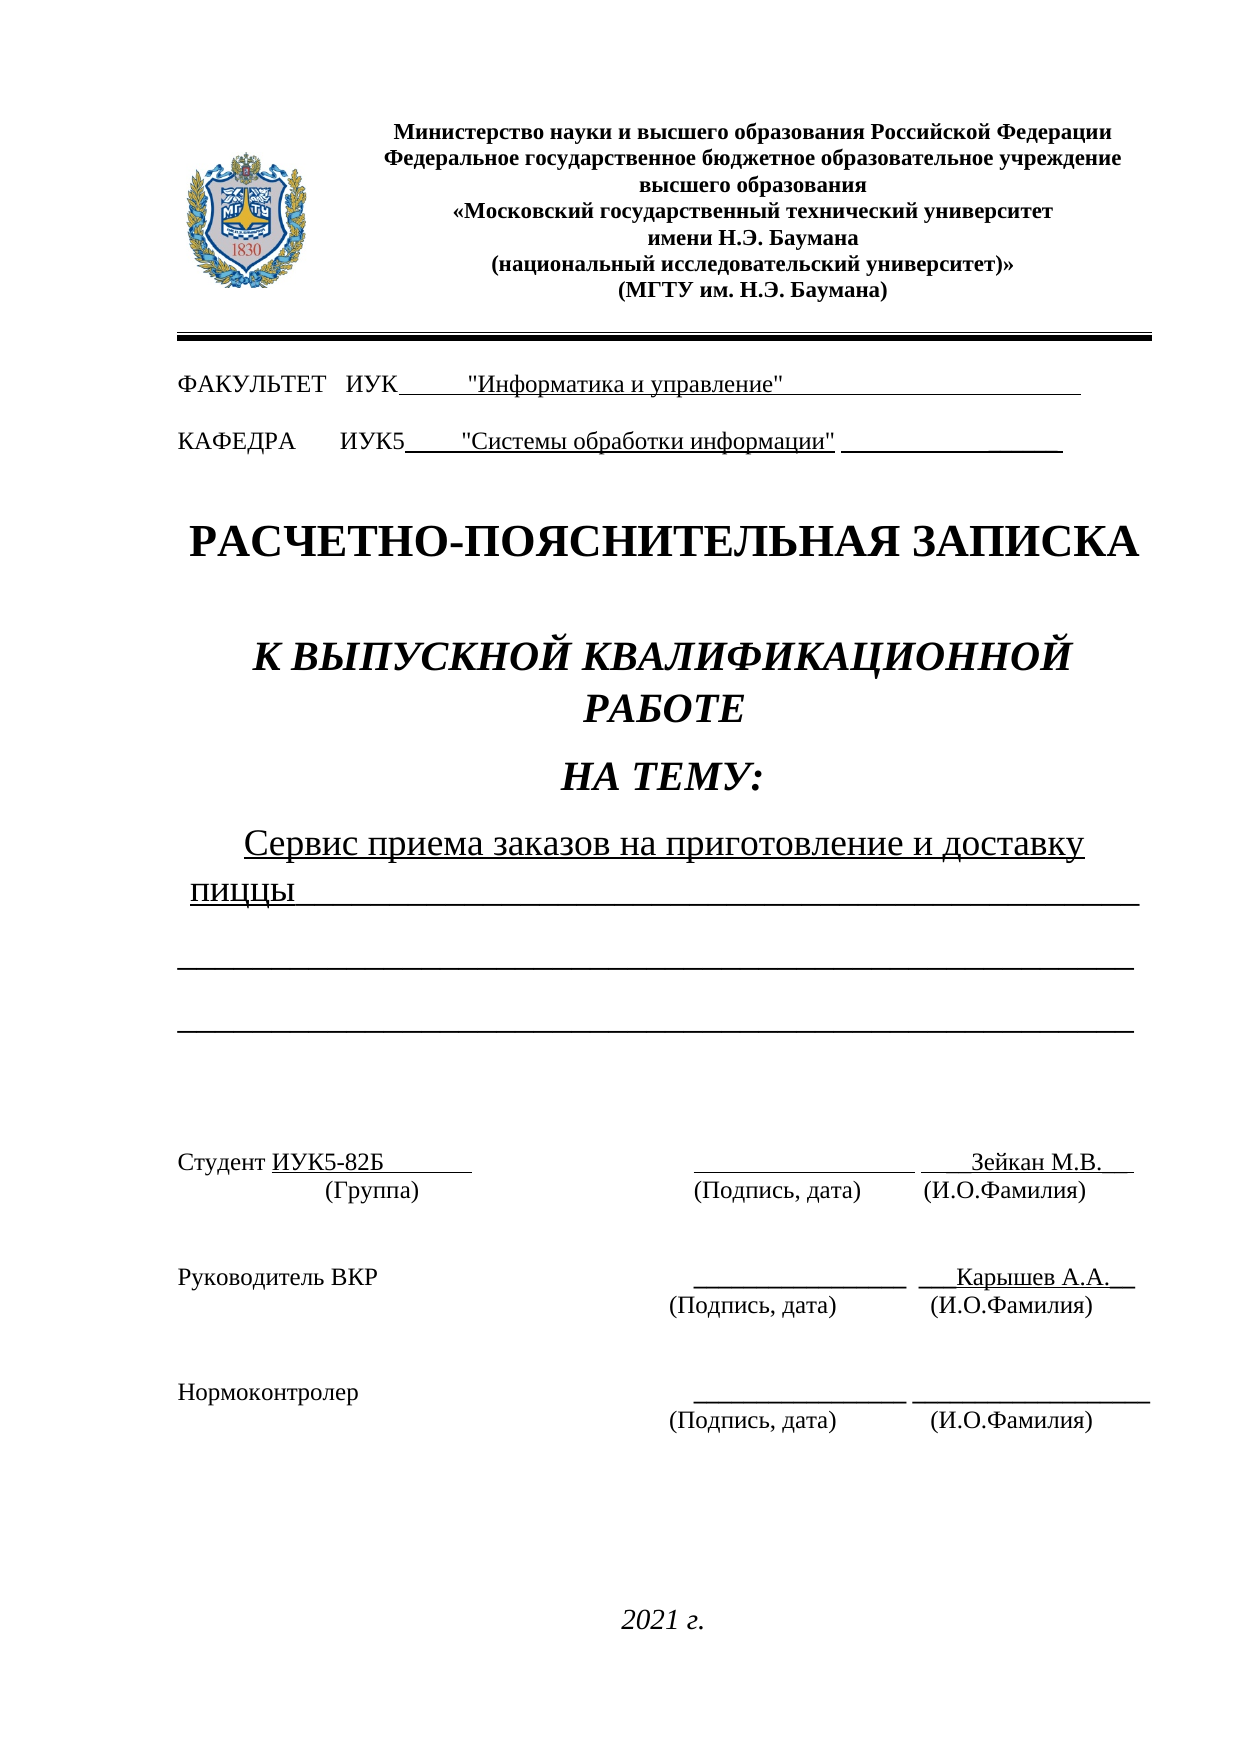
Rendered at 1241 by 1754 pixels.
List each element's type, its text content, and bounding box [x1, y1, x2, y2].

text Руководитель ВКР _________________ ___Карышев А.А.__ [177, 1262, 1152, 1290]
text Студент ИУК5-82Б __Зейкан М.В.__ [177, 1147, 1152, 1175]
text РАСЧЕТНО-ПОЯСНИТЕЛЬНАЯ ЗАПИСКА [177, 513, 1152, 566]
text 2021 г. [177, 1602, 1152, 1635]
text ___________________________________________________ [177, 993, 1152, 1036]
table_header Министерство науки и высшего образования Российской Федерации Федеральное государственное бюджетное образовательное учреждение высшего образования «Московский государственный технический университет имени Н.Э. Баумана (национальный исследовательский университет)» (МГТУ им. Н.Э. Баумана) [325, 118, 1181, 319]
text Сервис приема заказов на приготовление и доставку пиццы_____________________________________________ [177, 820, 1152, 910]
text НА ТЕМУ: [177, 752, 1152, 800]
table_header [177, 118, 324, 319]
text Нормоконтролер _________________ ___________________ [177, 1377, 1152, 1405]
picture [186, 152, 307, 286]
text ФАКУЛЬТЕТ ИУК "Информатика и управление" [177, 369, 1152, 398]
text (Подпись, дата) (И.О.Фамилия) [177, 1405, 1093, 1434]
text (Подпись, дата) (И.О.Фамилия) [177, 1290, 1093, 1319]
text (Группа) (Подпись, дата) (И.О.Фамилия) [251, 1175, 1093, 1204]
text КАФЕДРА ИУК5 "Системы обработки информации" ______ [177, 426, 1152, 455]
text К ВЫПУСКНОЙ КВАЛИФИКАЦИОННОЙ РАБОТЕ [177, 632, 1152, 731]
text ___________________________________________________ [177, 930, 1152, 973]
